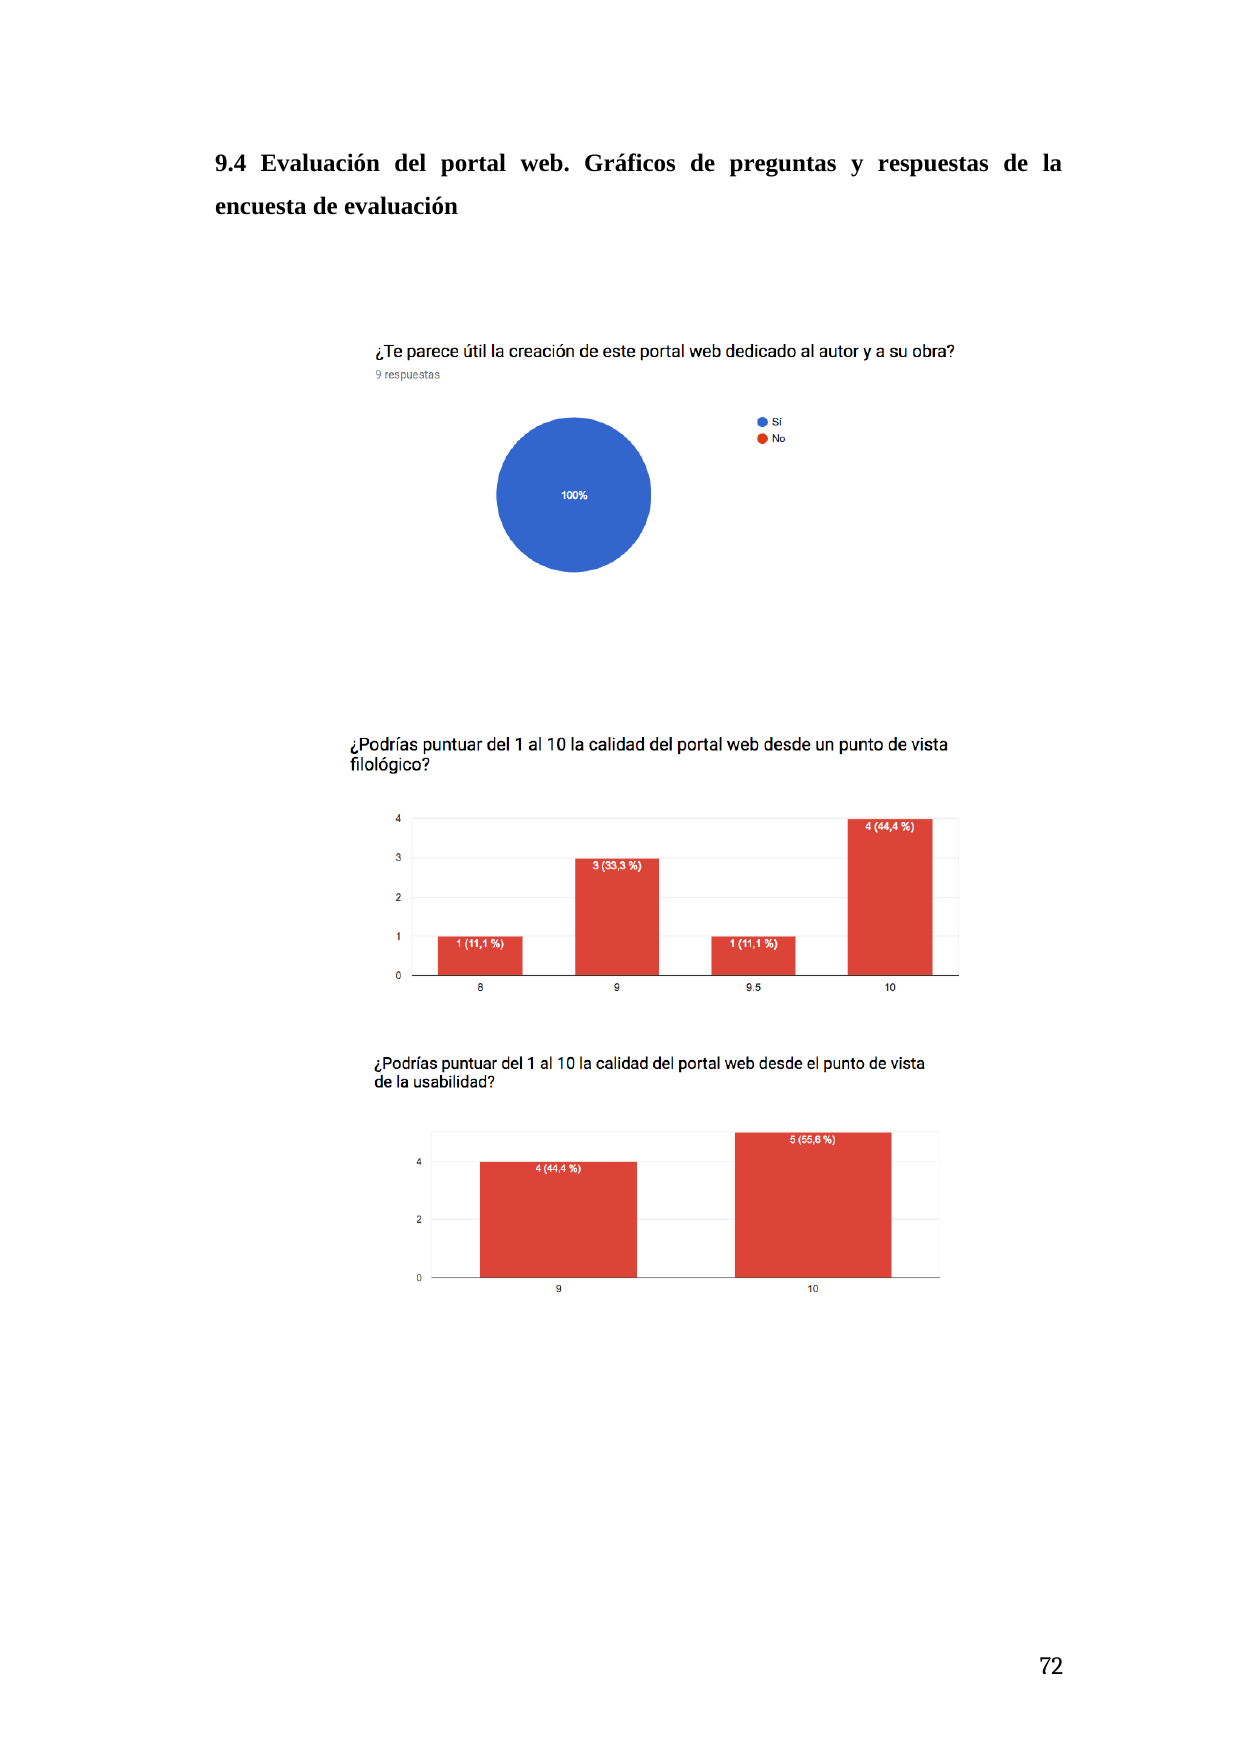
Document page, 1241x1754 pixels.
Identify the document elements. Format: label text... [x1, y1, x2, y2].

picture [335, 719, 979, 1337]
picture [355, 334, 976, 621]
text 9.4 Evaluación del portal web. Gráficos de preguntas y respuestas de la encuesta de evaluación [215, 148, 1063, 219]
